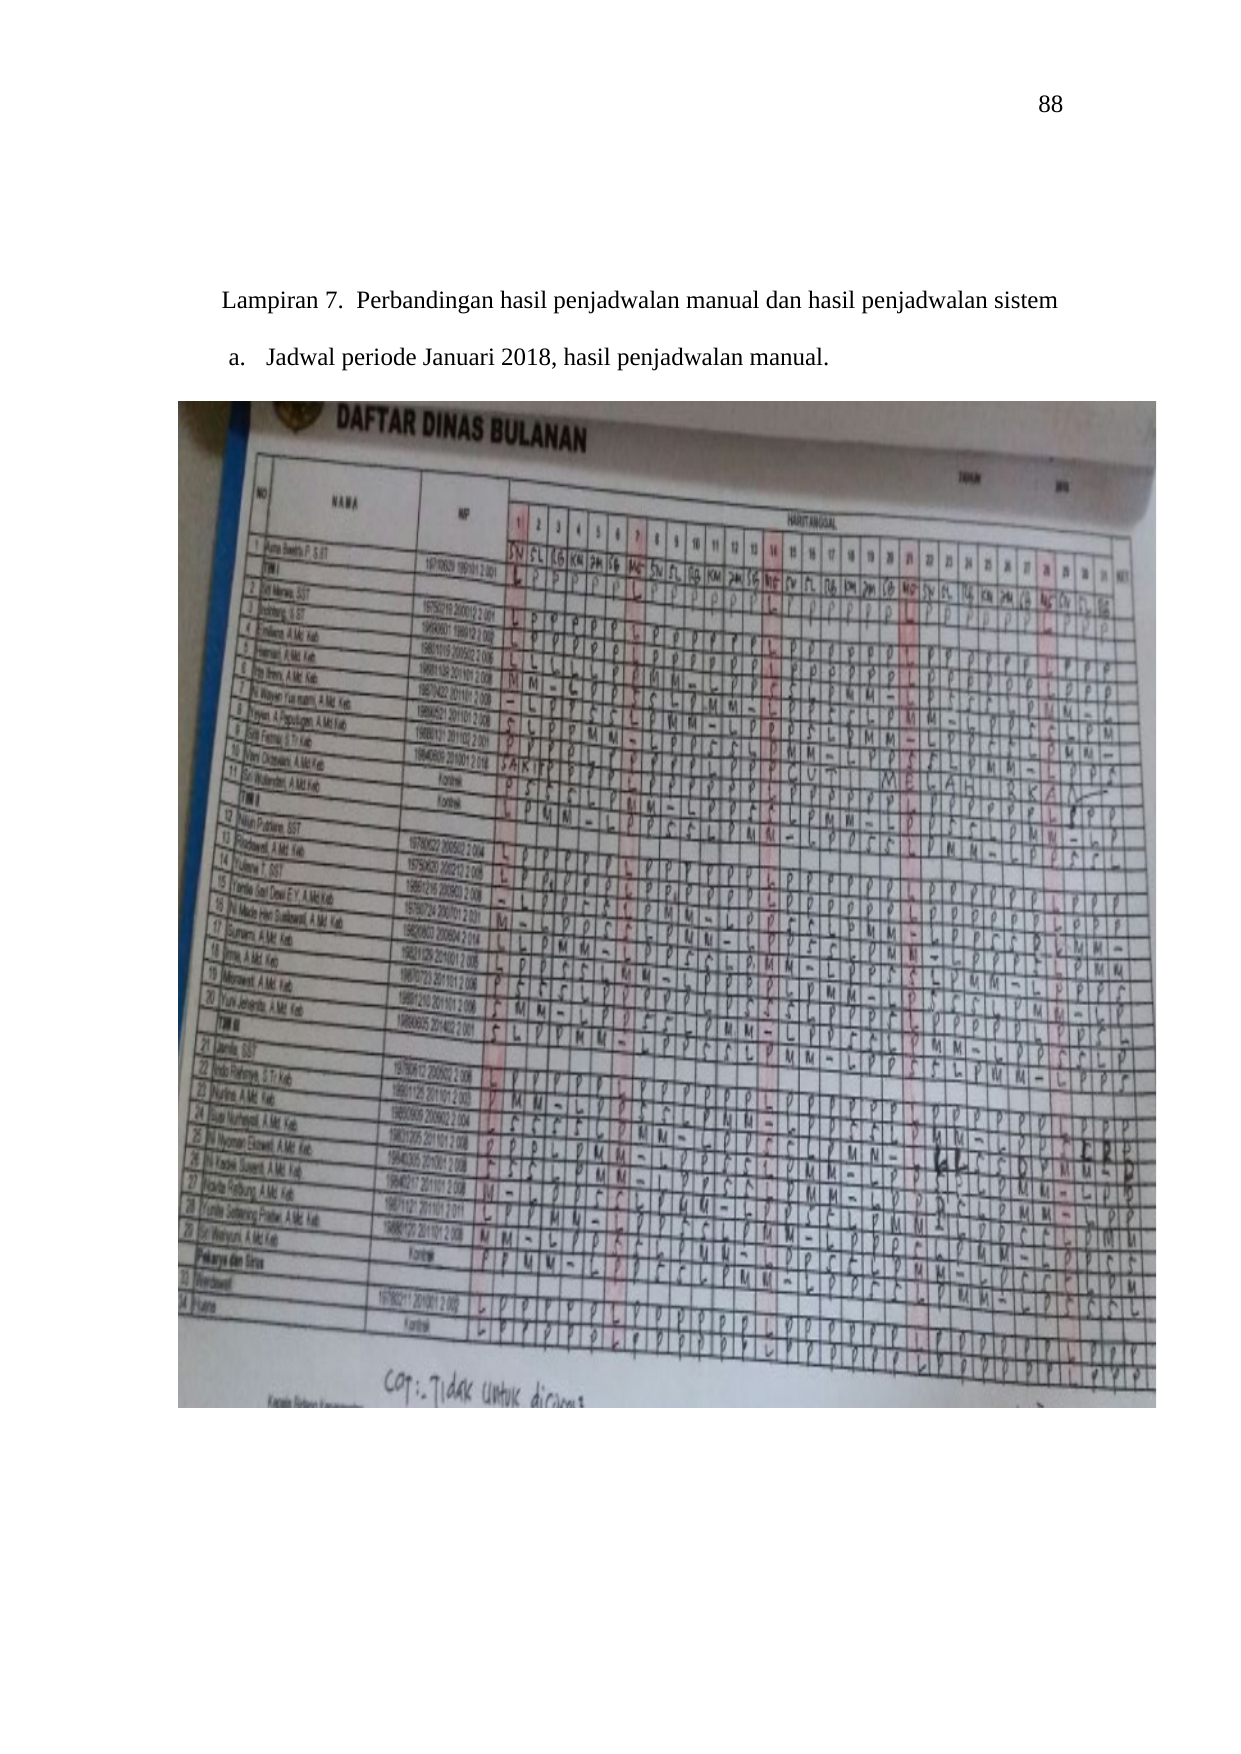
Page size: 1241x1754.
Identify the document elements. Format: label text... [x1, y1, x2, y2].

list Jadwal periode Januari 2018, hasil penjadwalan manual. [228, 342, 1063, 371]
picture [178, 401, 1157, 1408]
text Lampiran 7. Perbandingan hasil penjadwalan manual dan hasil penjadwalan sistem [221, 285, 1063, 313]
